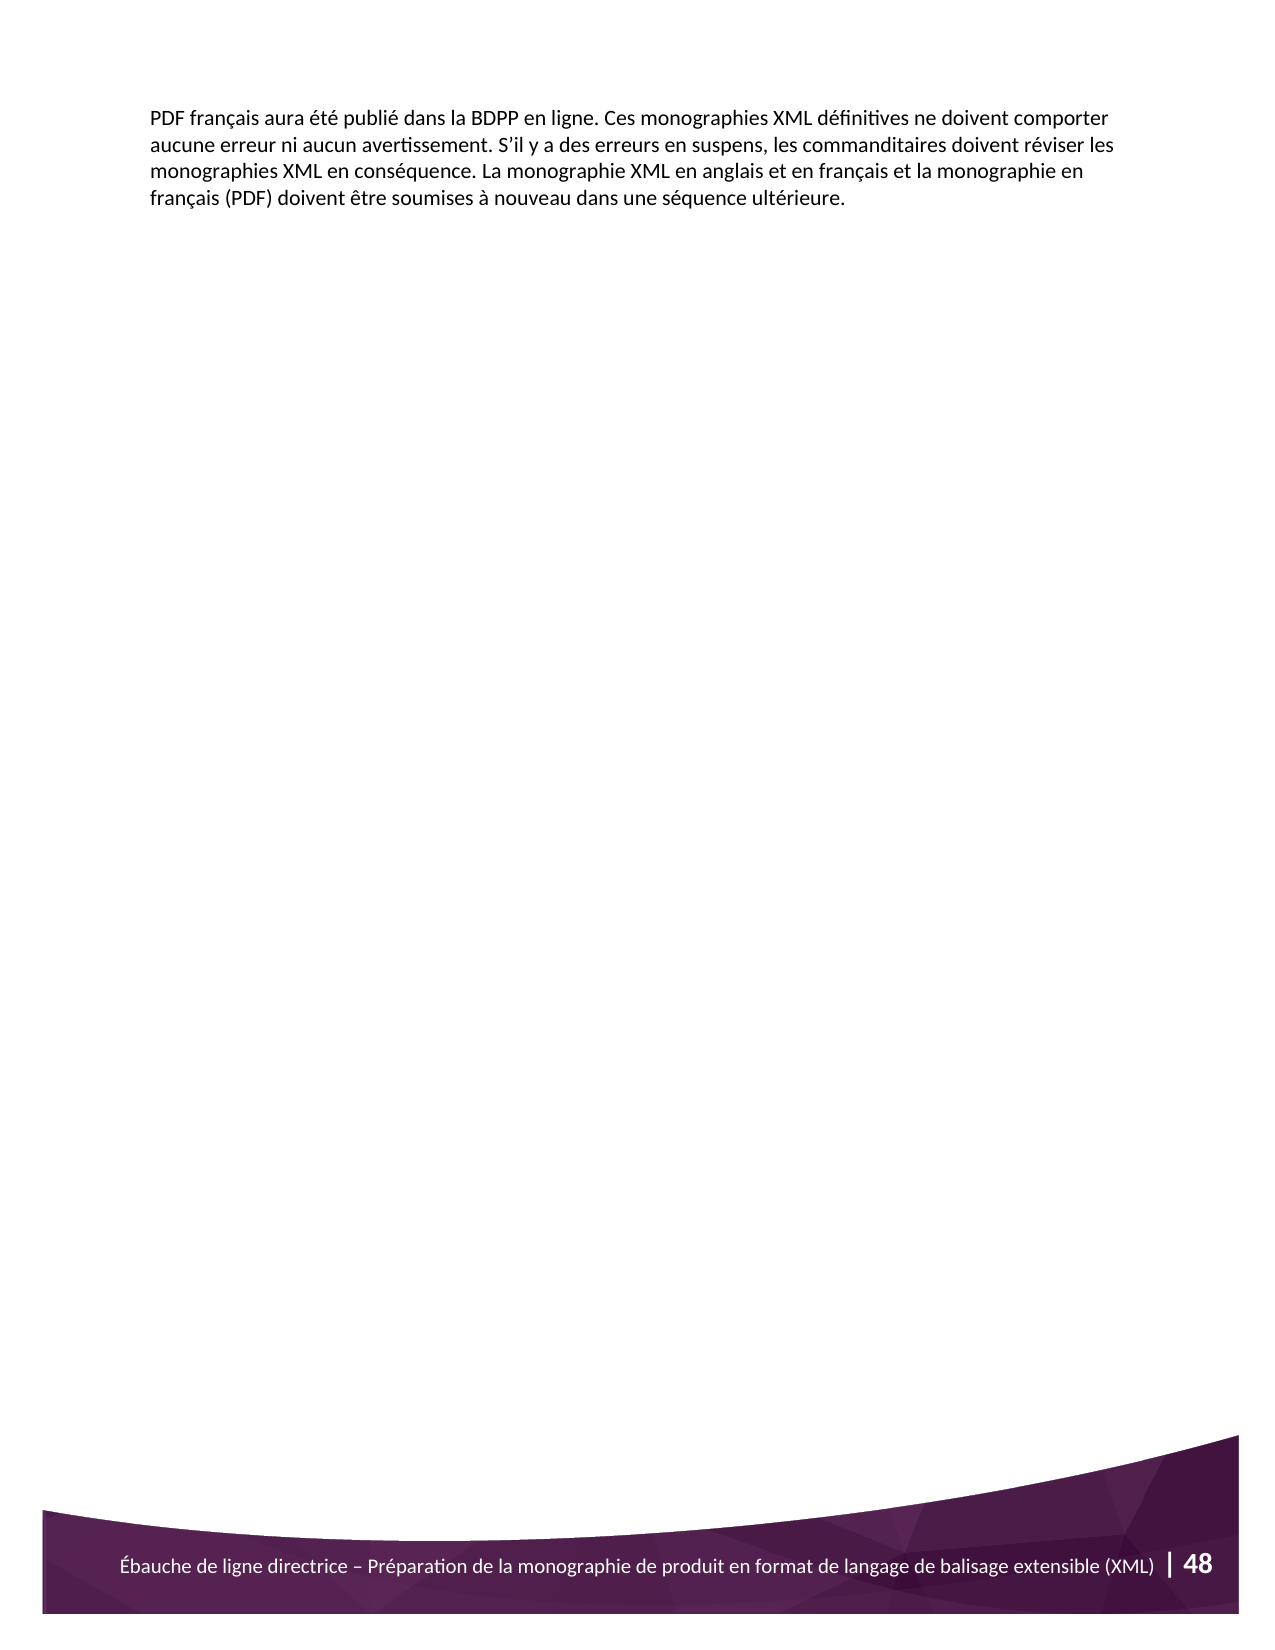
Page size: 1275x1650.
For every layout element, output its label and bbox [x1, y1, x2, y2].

text [150, 104, 1125, 211]
picture [5, 1404, 1270, 1650]
